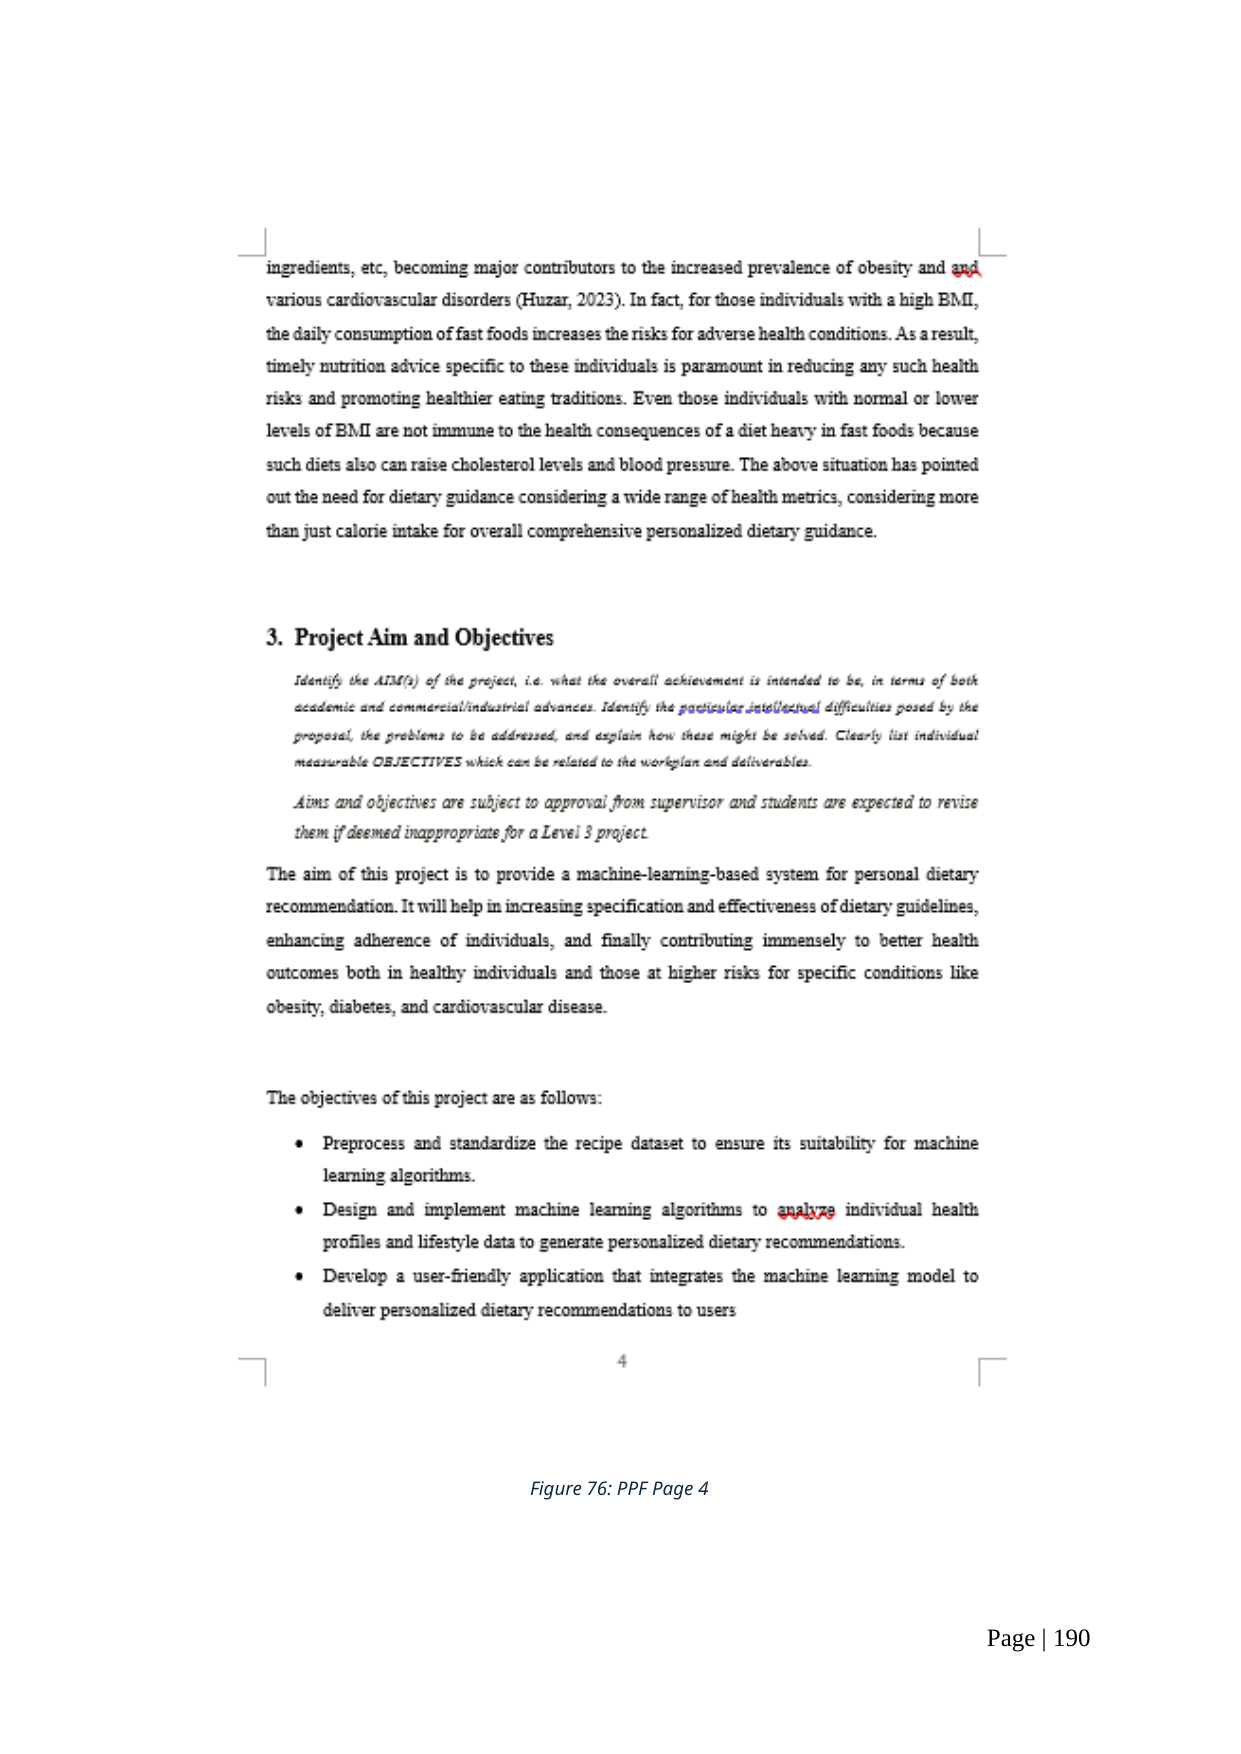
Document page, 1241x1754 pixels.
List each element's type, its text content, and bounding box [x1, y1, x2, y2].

picture [157, 150, 1083, 1455]
